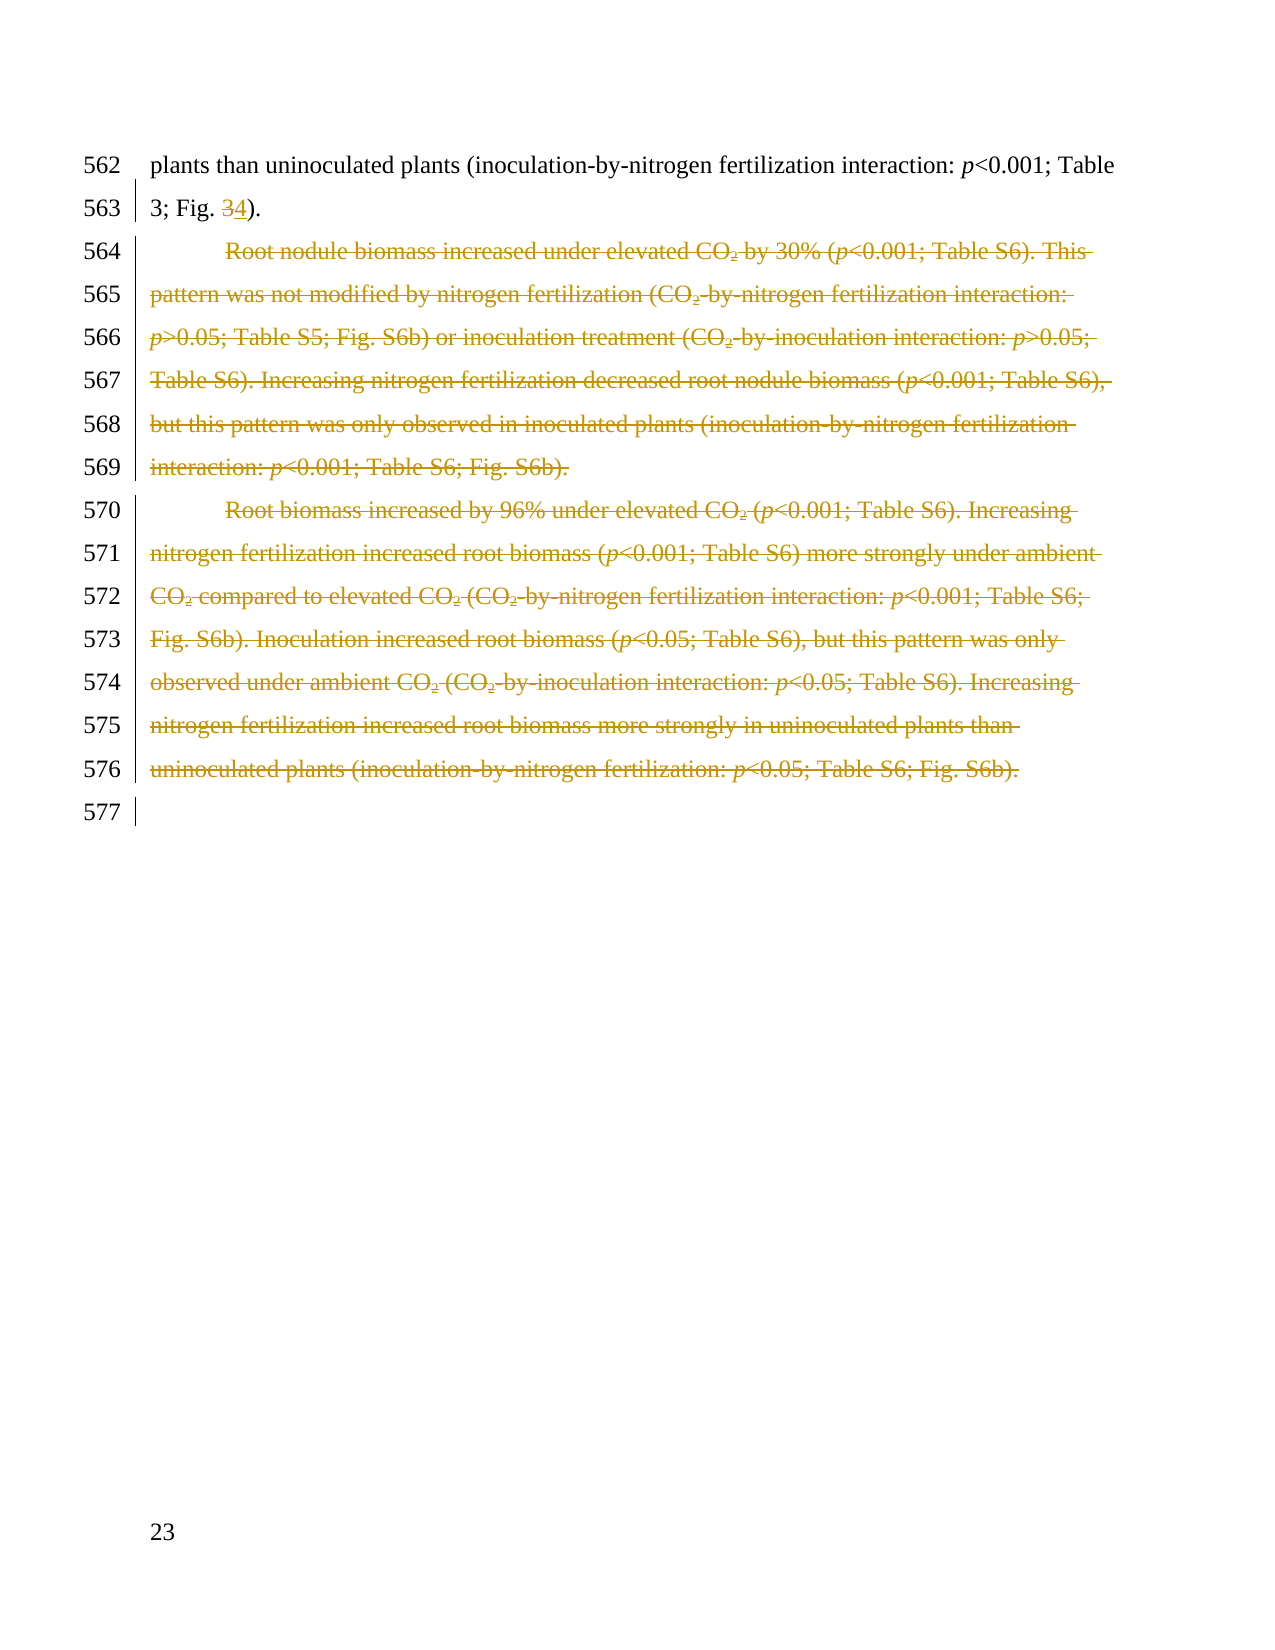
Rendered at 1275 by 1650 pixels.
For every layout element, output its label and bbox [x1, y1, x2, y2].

text [150, 150, 1125, 222]
